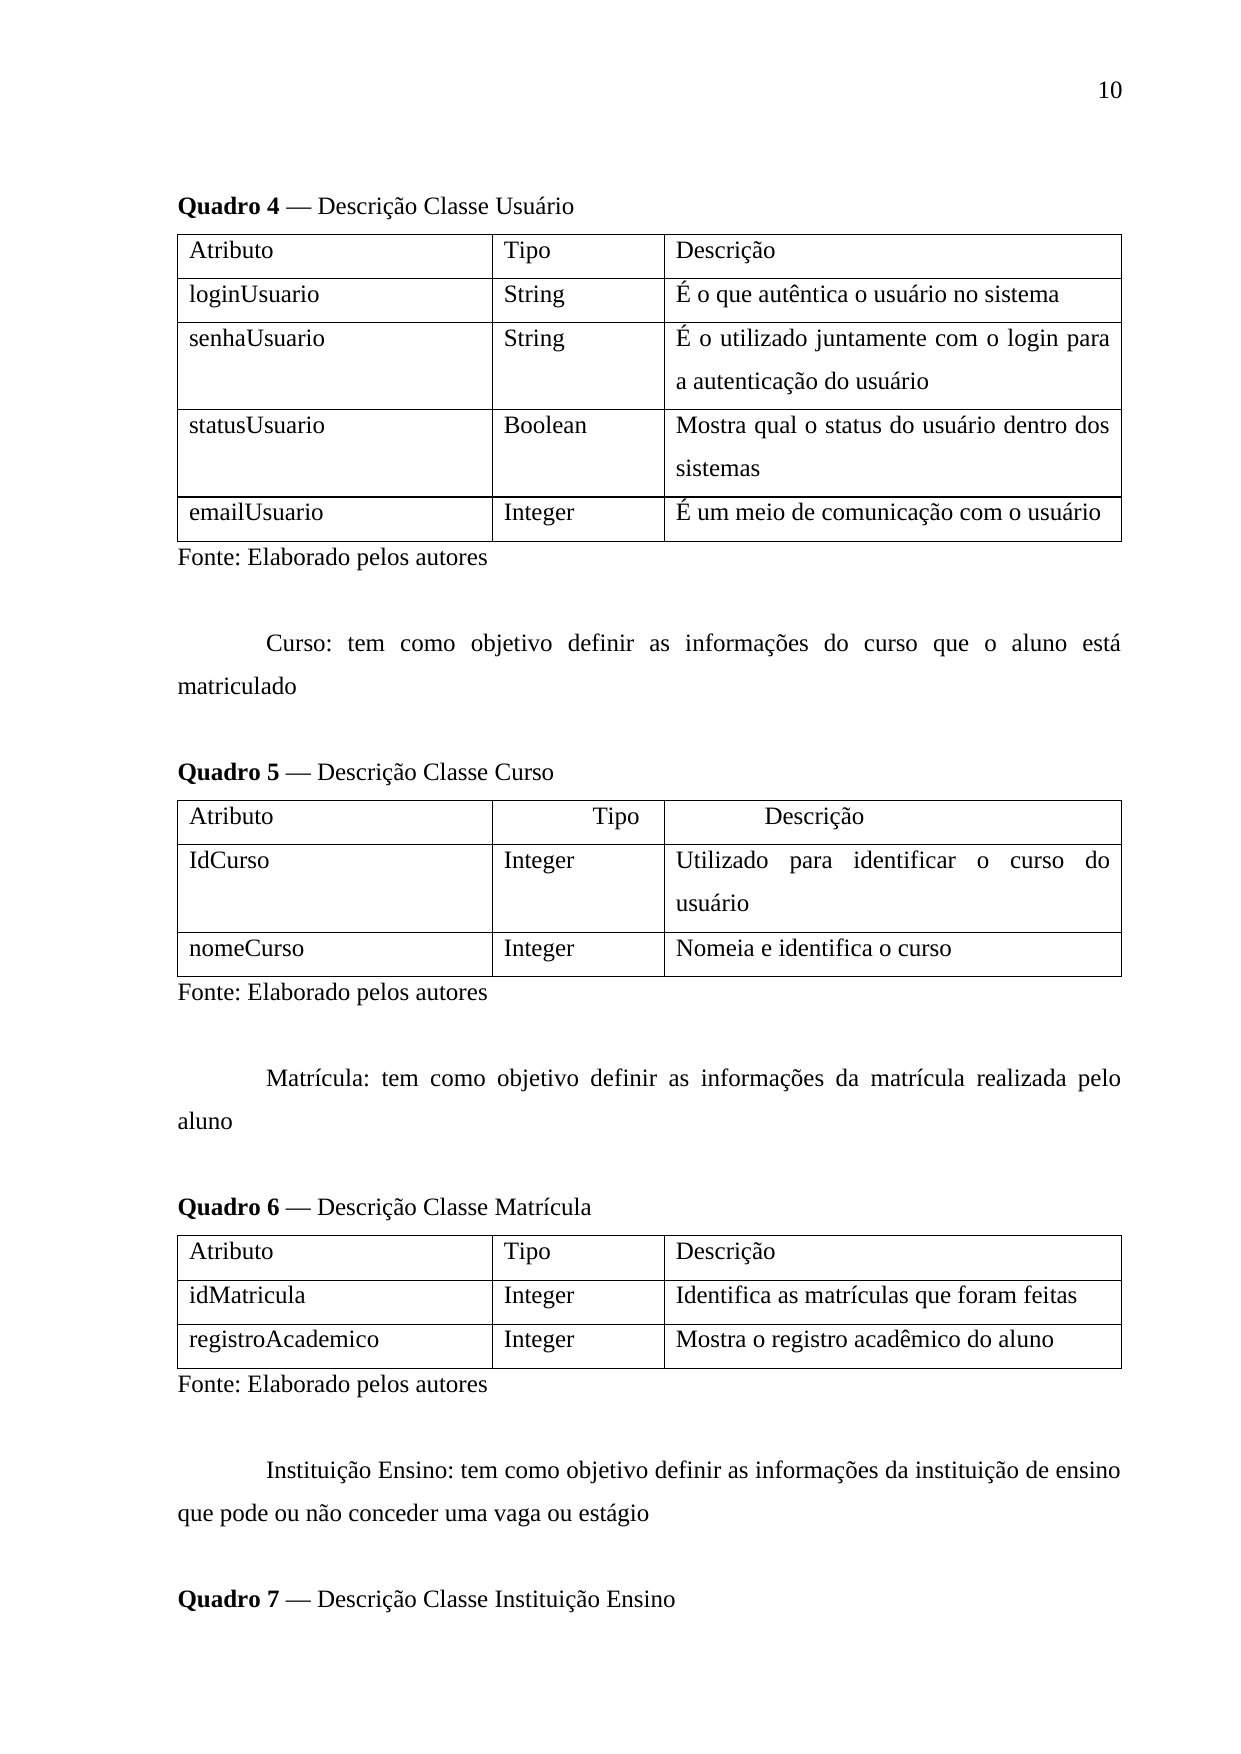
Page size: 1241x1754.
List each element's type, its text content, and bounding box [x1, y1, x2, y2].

table_cell Integer [493, 1281, 664, 1323]
table_header Tipo [493, 801, 664, 844]
table_cell Integer [493, 1325, 664, 1368]
text Quadro 5 — Descrição Classe Curso [177, 757, 1122, 786]
table_cell Integer [493, 845, 664, 932]
text Quadro 7 — Descrição Classe Instituição Ensino [177, 1584, 1122, 1613]
table_cell Integer [493, 498, 664, 541]
table_header Atributo [178, 235, 492, 278]
table_cell Mostra o registro acadêmico do aluno [665, 1325, 1121, 1368]
table_cell String [493, 323, 664, 409]
table_cell emailUsuario [178, 498, 492, 541]
table_cell Integer [493, 933, 664, 976]
table_cell idMatricula [178, 1281, 492, 1323]
text Instituição Ensino: tem como objetivo definir as informações da instituição de ensino que pode ou não conceder uma vaga ou estágio [177, 1455, 1122, 1527]
table_header Descrição [665, 235, 1121, 278]
table_cell registroAcademico [178, 1325, 492, 1368]
table_cell É um meio de comunicação com o usuário [665, 498, 1121, 541]
text Matrícula: tem como objetivo definir as informações da matrícula realizada pelo aluno [177, 1063, 1122, 1135]
text Quadro 6 — Descrição Classe Matrícula [177, 1192, 1122, 1221]
table_cell Nomeia e identifica o curso [665, 933, 1121, 976]
text Fonte: Elaborado pelos autores [177, 1369, 1122, 1397]
table_cell String [493, 279, 664, 322]
table_cell nomeCurso [178, 933, 492, 976]
table_cell loginUsuario [178, 279, 492, 322]
text Quadro 4 — Descrição Classe Usuário [177, 191, 1122, 219]
table_header Descrição [665, 801, 1121, 844]
table_cell É o utilizado juntamente com o login para a autenticação do usuário [665, 323, 1121, 409]
text Fonte: Elaborado pelos autores [177, 977, 1122, 1005]
table_cell IdCurso [178, 845, 492, 932]
table_cell É o que autêntica o usuário no sistema [665, 279, 1121, 322]
table_cell Identifica as matrículas que foram feitas [665, 1281, 1121, 1323]
table_cell senhaUsuario [178, 323, 492, 409]
table_cell Mostra qual o status do usuário dentro dos sistemas [665, 410, 1121, 496]
text Fonte: Elaborado pelos autores [177, 542, 1122, 570]
table_cell statusUsuario [178, 410, 492, 496]
table_cell Utilizado para identificar o curso do usuário [665, 845, 1121, 932]
table_header Tipo [493, 235, 664, 278]
table_header Tipo [493, 1236, 664, 1279]
text Curso: tem como objetivo definir as informações do curso que o aluno está matriculado [177, 628, 1122, 700]
table_header Descrição [665, 1236, 1121, 1279]
table_header Atributo [178, 1236, 492, 1279]
table_header Atributo [178, 801, 492, 844]
table_cell Boolean [493, 410, 664, 496]
